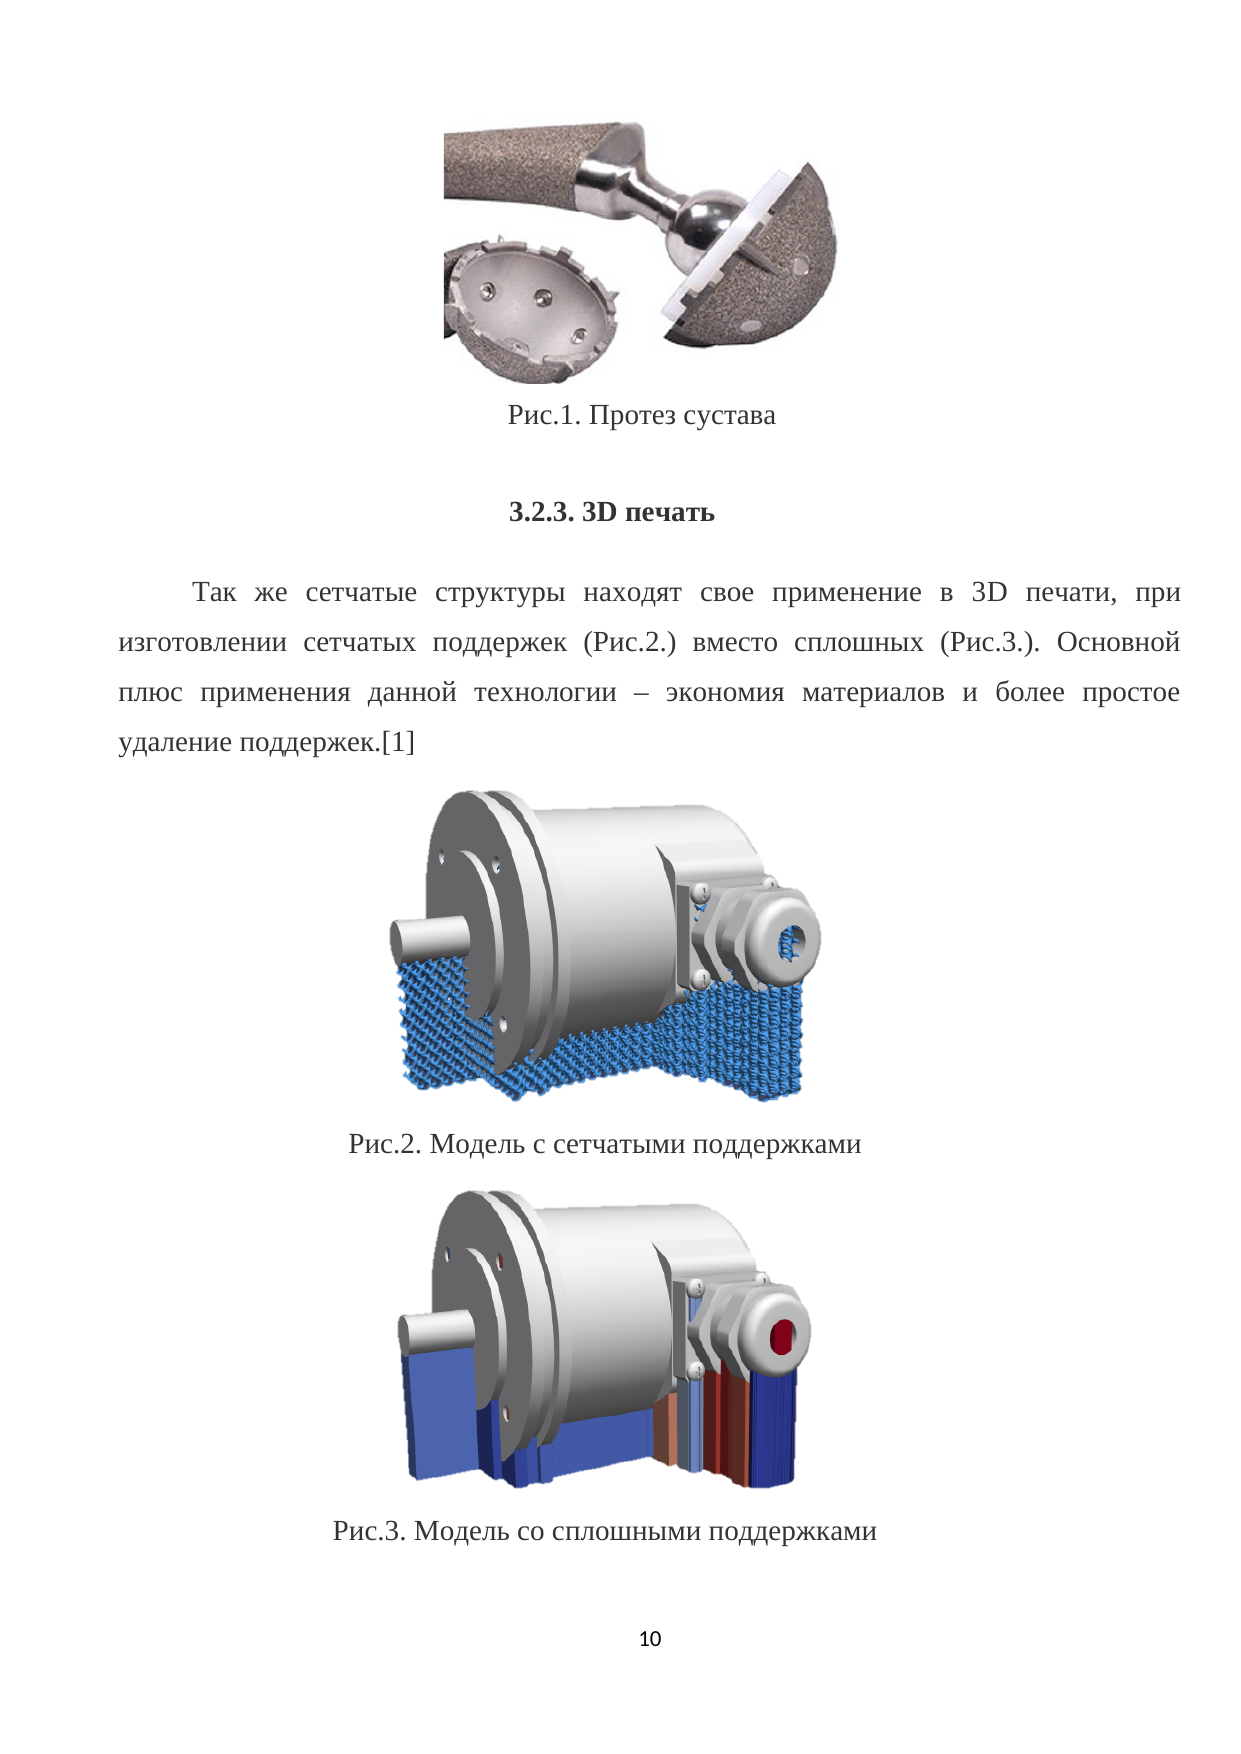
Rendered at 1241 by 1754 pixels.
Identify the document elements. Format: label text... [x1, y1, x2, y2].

text 3.2.3. 3D печать [43, 494, 1181, 528]
picture [443, 118, 840, 384]
table_cell Рис.2. Модель с сетчатыми поддержками [118, 1126, 1092, 1173]
table_header [118, 118, 1092, 397]
table_cell [118, 1173, 1092, 1513]
table_cell Рис.3. Модель со сплошными поддержками [118, 1513, 1092, 1559]
picture [371, 775, 839, 1114]
table_cell Рис.1. Протез сустава [118, 397, 1092, 444]
text Так же сетчатые структуры находят свое применение в 3D печати, при изготовлении сетчатых поддержек (Рис.2.) вместо сплошных (Рис.3.). Основной плюс применения данной технологии – экономия материалов и более простое удаление поддержек.[1] [118, 574, 1181, 758]
picture [378, 1172, 831, 1500]
table_header [118, 775, 1092, 1126]
